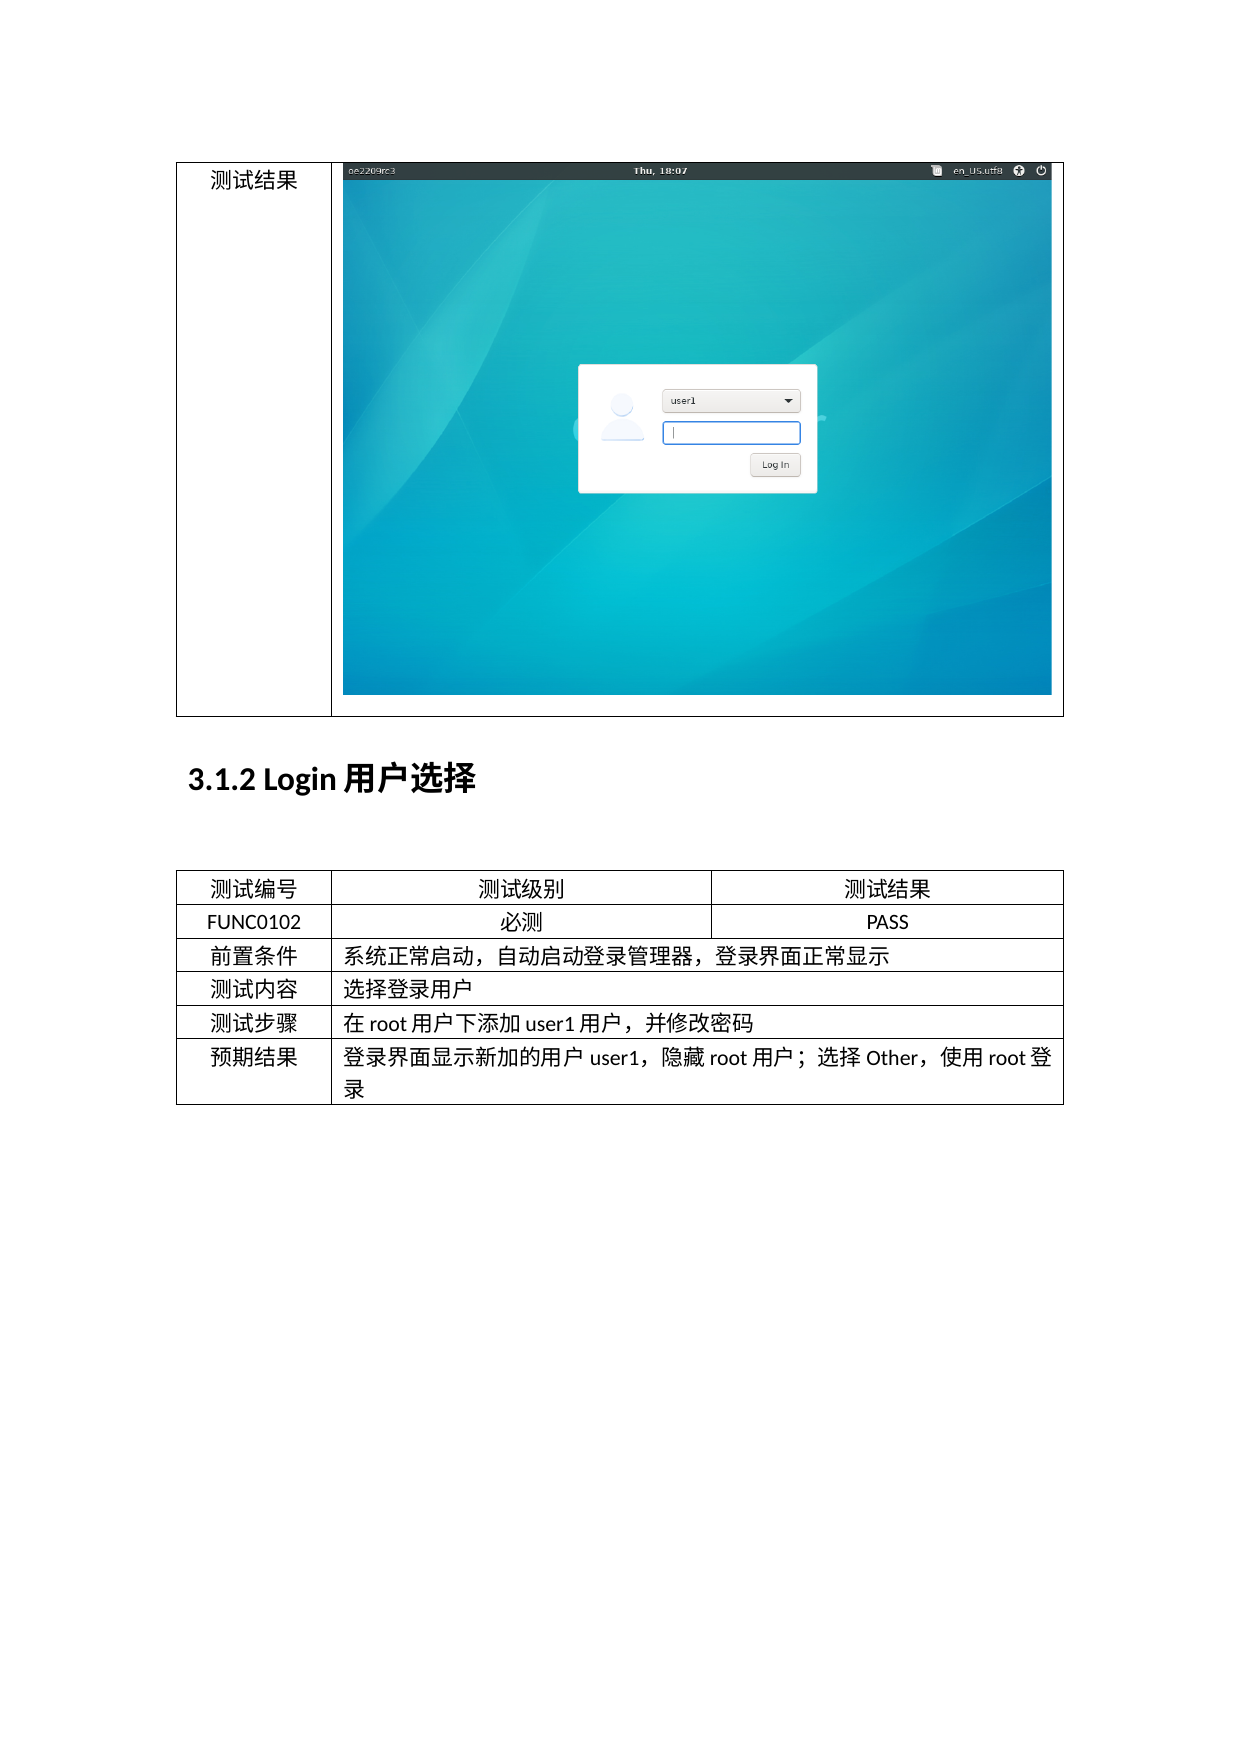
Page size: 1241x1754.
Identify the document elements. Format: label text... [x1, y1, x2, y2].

table_header 测试级别 [332, 871, 711, 904]
table_cell 必测 [332, 905, 711, 937]
table_header 测试编号 [177, 871, 331, 904]
table_cell 系统正常启动，自动启动登录管理器，登录界面正常显示 [332, 939, 1063, 971]
table_cell 在root用户下添加user1用户，并修改密码 [332, 1006, 1063, 1038]
table_header 测试结果 [712, 871, 1063, 904]
table_cell 预期结果 [177, 1039, 331, 1104]
table_cell 测试内容 [177, 972, 331, 1004]
table_cell [332, 163, 1063, 716]
table_cell 选择登录用户 [332, 972, 1063, 1004]
table_cell 登录界面显示新加的用户user1，隐藏root用户；选择Other，使用root登录 [332, 1039, 1063, 1104]
table_cell 前置条件 [177, 939, 331, 971]
picture [343, 163, 1052, 695]
subtitle 3.1.2 Login用户选择 [187, 744, 1053, 809]
table_cell FUNC0102 [177, 905, 331, 937]
table_cell 测试结果 [177, 163, 331, 716]
table_cell 测试步骤 [177, 1006, 331, 1038]
table_cell PASS [712, 905, 1063, 937]
